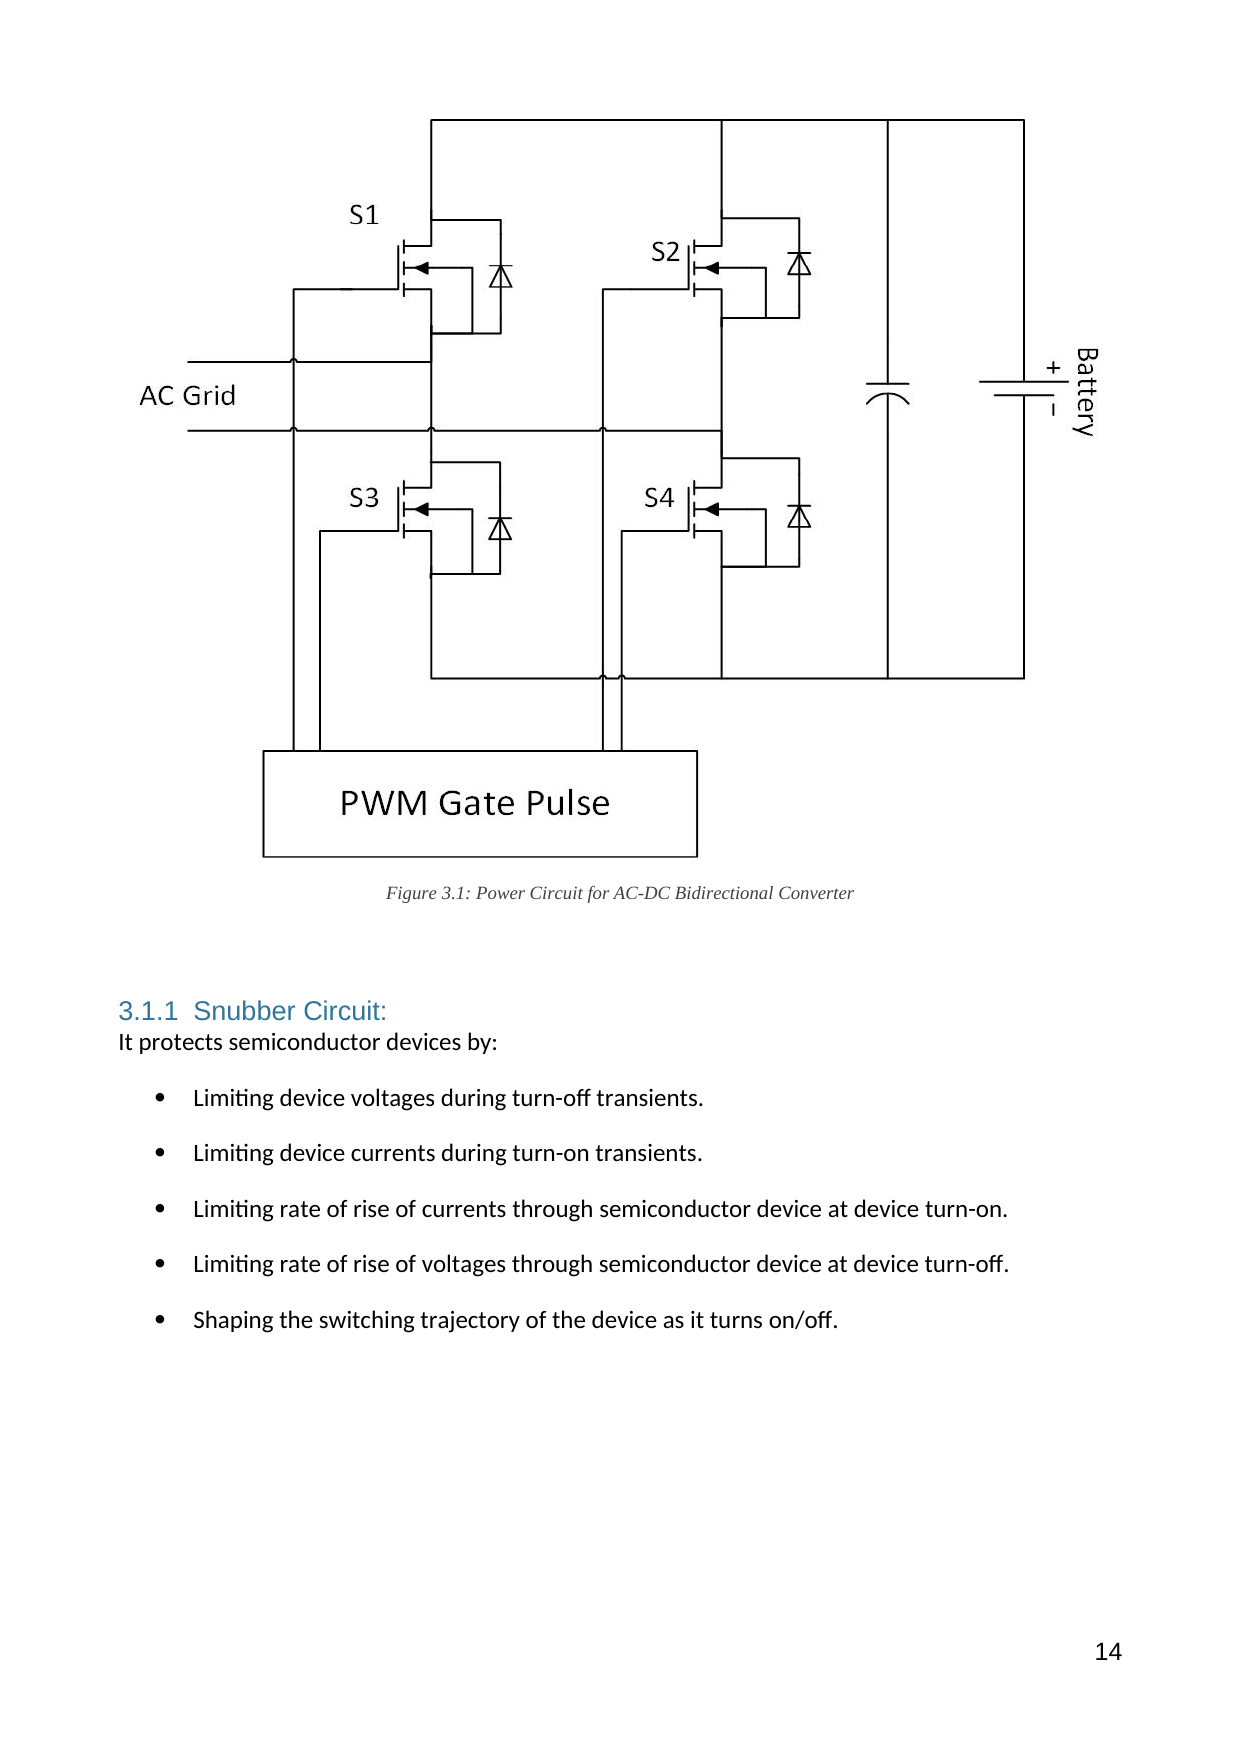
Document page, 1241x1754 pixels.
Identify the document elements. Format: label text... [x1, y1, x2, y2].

text It protects semiconductor devices by: [118, 1026, 1122, 1057]
picture [122, 118, 1118, 858]
list Limiting device currents during turn-on transients. [156, 1137, 1122, 1168]
list Limiting rate of rise of currents through semiconductor device at device turn-on. [156, 1193, 1122, 1223]
subtitle Snubber Circuit: [118, 995, 1122, 1026]
list Limiting rate of rise of voltages through semiconductor device at device turn-off. [156, 1248, 1122, 1279]
text Figure 3.1: Power Circuit for AC-DC Bidirectional Converter [118, 882, 1122, 904]
list Limiting device voltages during turn-off transients. [156, 1082, 1122, 1112]
list Shaping the switching trajectory of the device as it turns on/off. [156, 1304, 1122, 1334]
